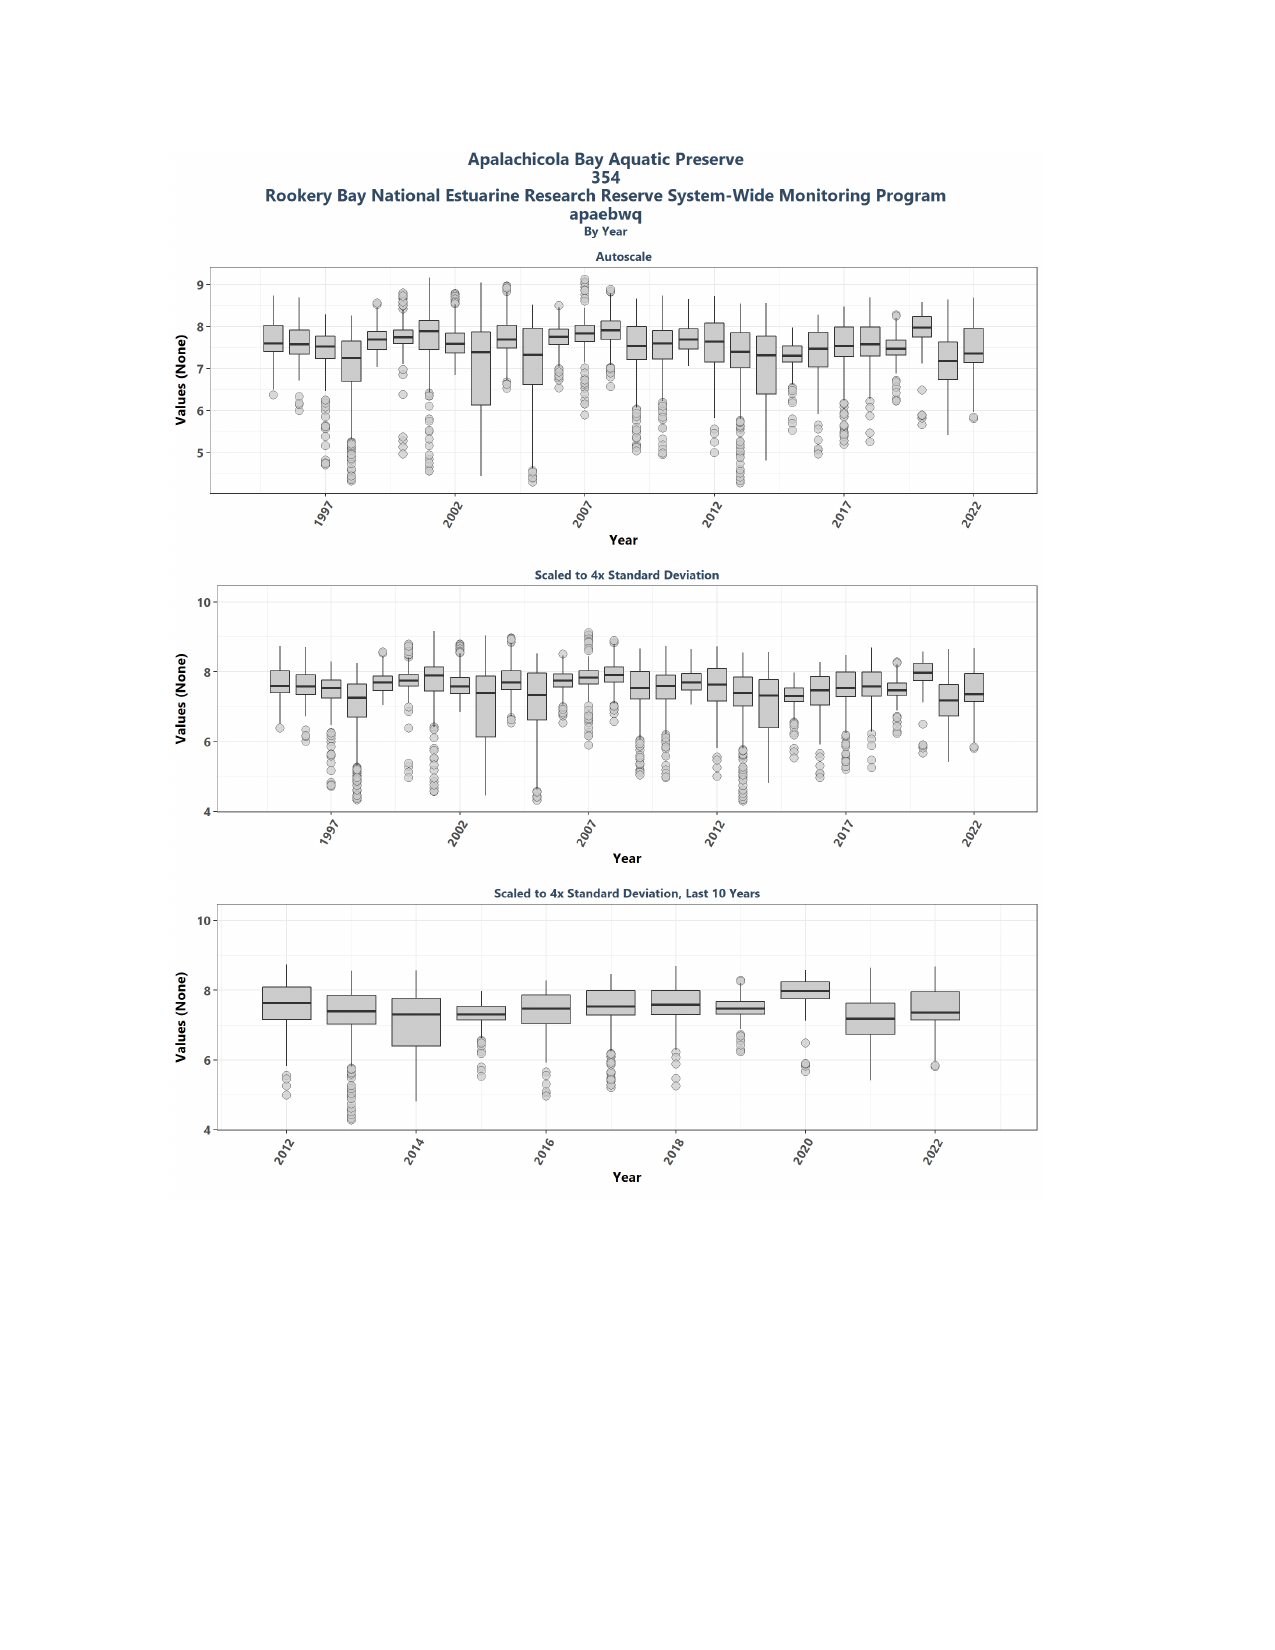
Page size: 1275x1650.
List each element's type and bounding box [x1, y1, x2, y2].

picture [168, 150, 1044, 1200]
